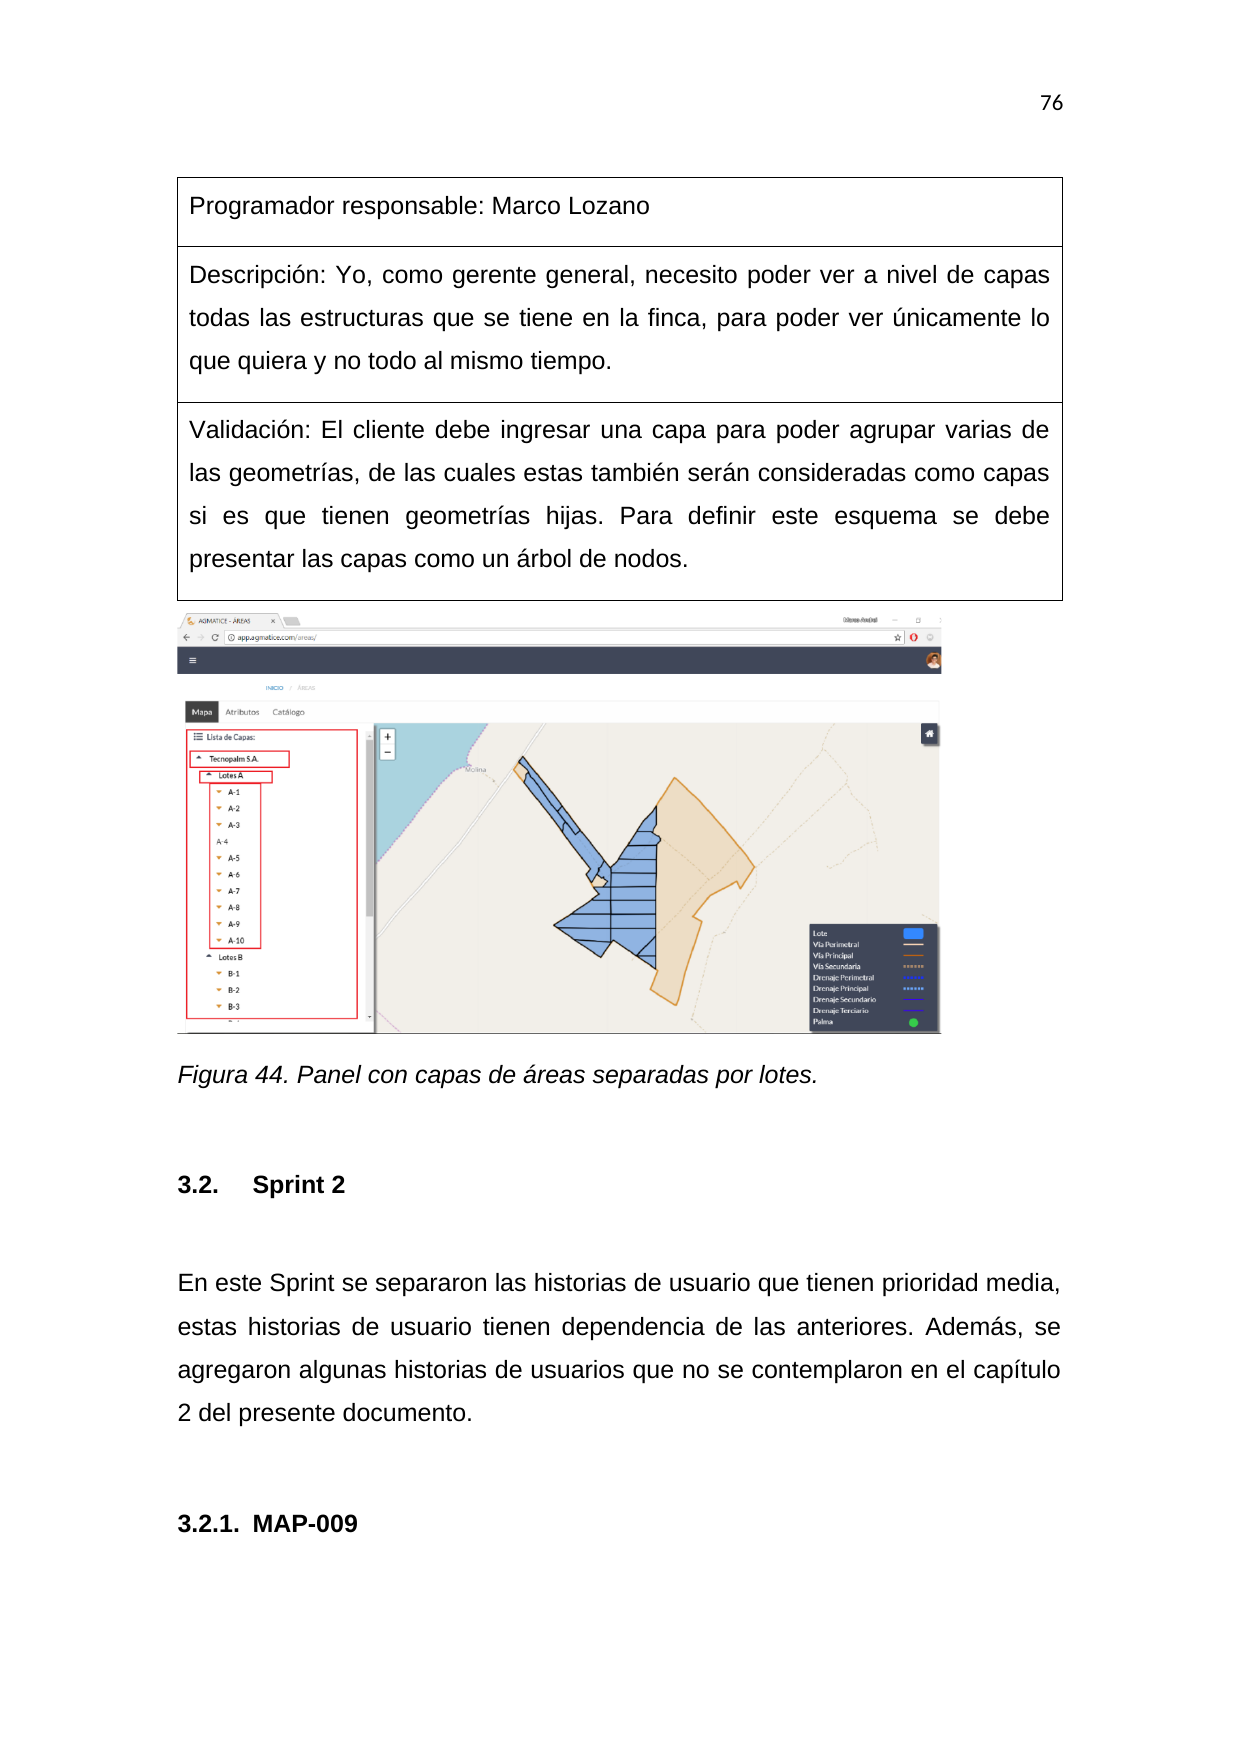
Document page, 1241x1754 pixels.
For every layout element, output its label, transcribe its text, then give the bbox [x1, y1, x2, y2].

picture [177, 613, 942, 1034]
subtitle Sprint 2 [177, 1169, 1063, 1198]
table_cell Programador responsable: Marco Lozano [178, 178, 1062, 246]
subtitle MAP-009 [177, 1509, 1063, 1538]
table_cell Validación: El cliente debe ingresar una capa para poder agrupar varias de las geometrías, de las cuales estas también serán consideradas como capas si es que tienen geometrías hijas. Para definir este esquema se debe presentar las capas como un árbol de nodos. [178, 403, 1062, 600]
text Figura 44. Panel con capas de áreas separadas por lotes. [177, 1060, 1063, 1089]
table_cell Descripción: Yo, como gerente general, necesito poder ver a nivel de capas todas las estructuras que se tiene en la finca, para poder ver únicamente lo que quiera y no todo al mismo tiempo. [178, 247, 1062, 402]
text En este Sprint se separaron las historias de usuario que tienen prioridad media, estas historias de usuario tienen dependencia de las anteriores. Además, se agregaron algunas historias de usuarios que no se contemplaron en el capítulo 2 del presente documento. [177, 1268, 1063, 1426]
